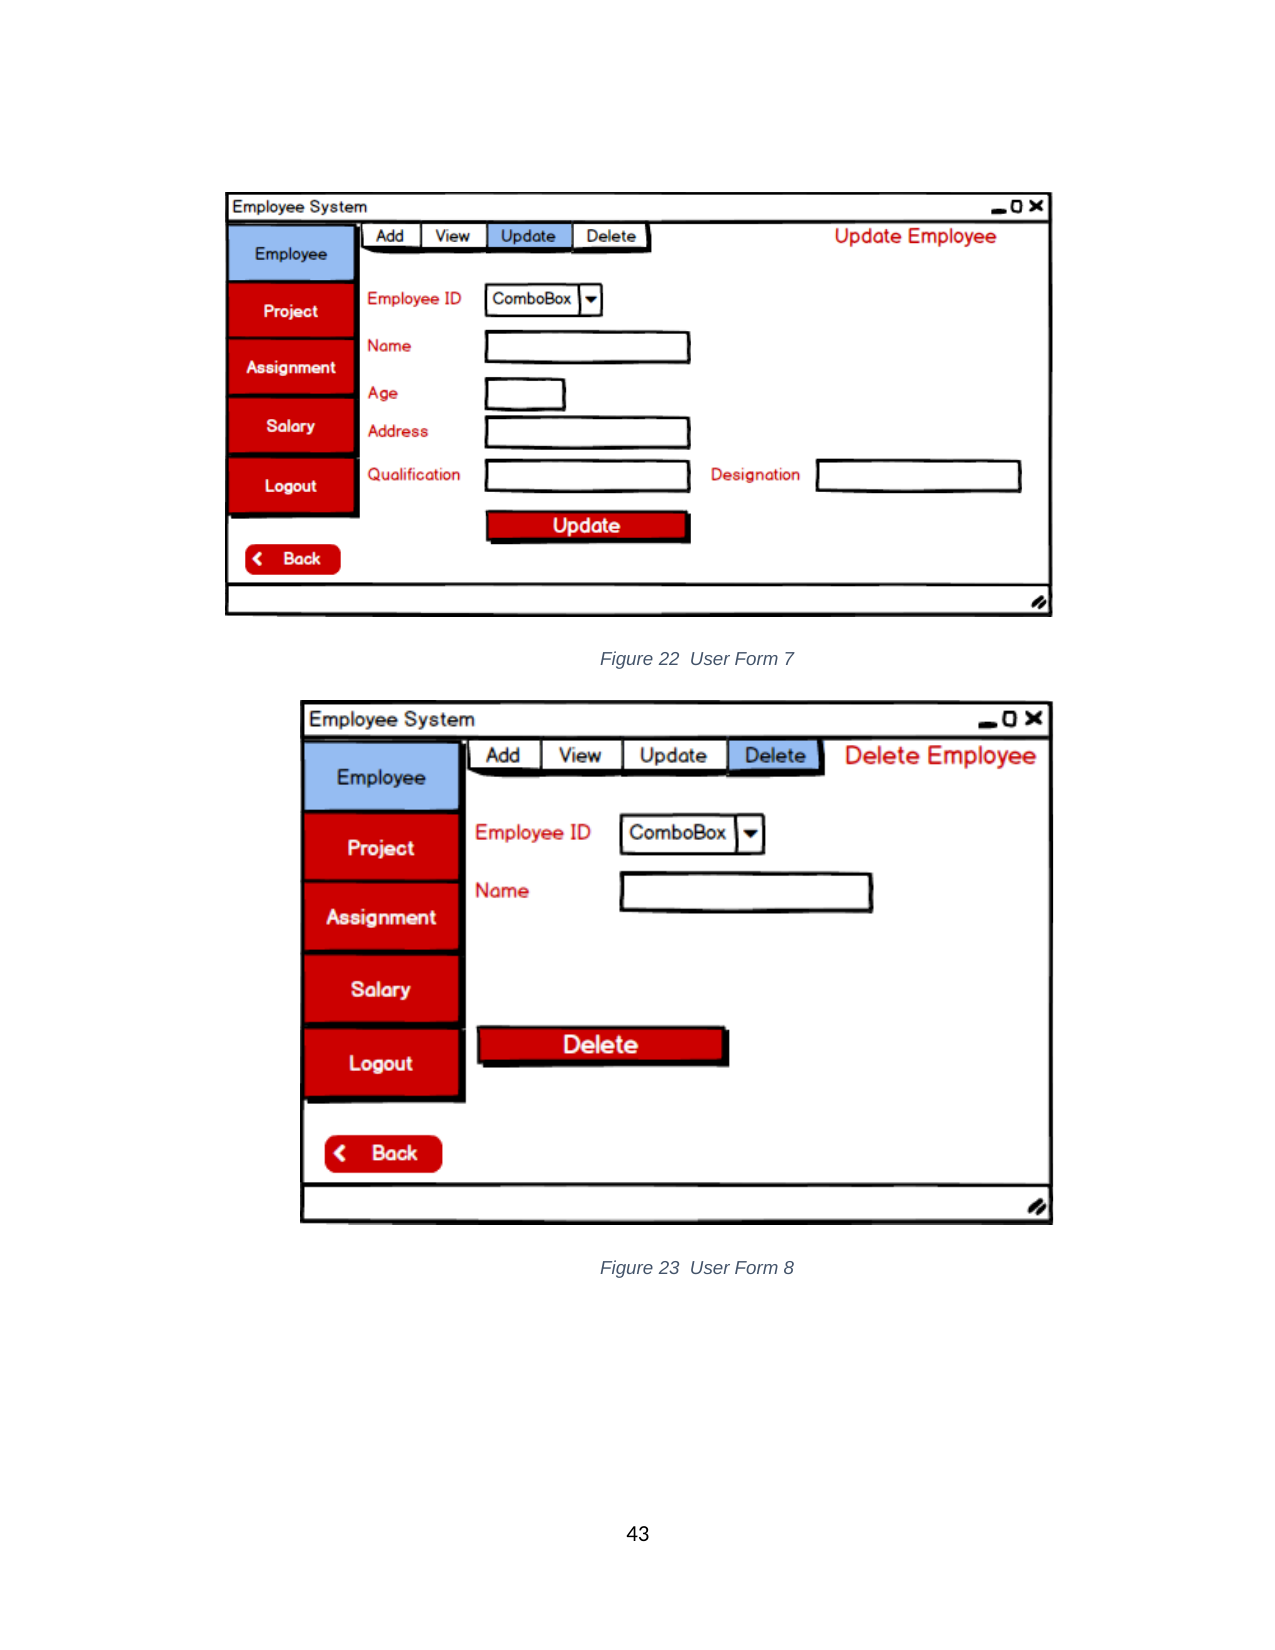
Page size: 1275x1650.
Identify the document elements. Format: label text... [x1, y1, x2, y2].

text Figure 22 User Form 7 [525, 648, 1125, 669]
picture [225, 192, 1199, 617]
text Figure 23 User Form 8 [600, 1256, 1125, 1278]
picture [300, 700, 1054, 1225]
